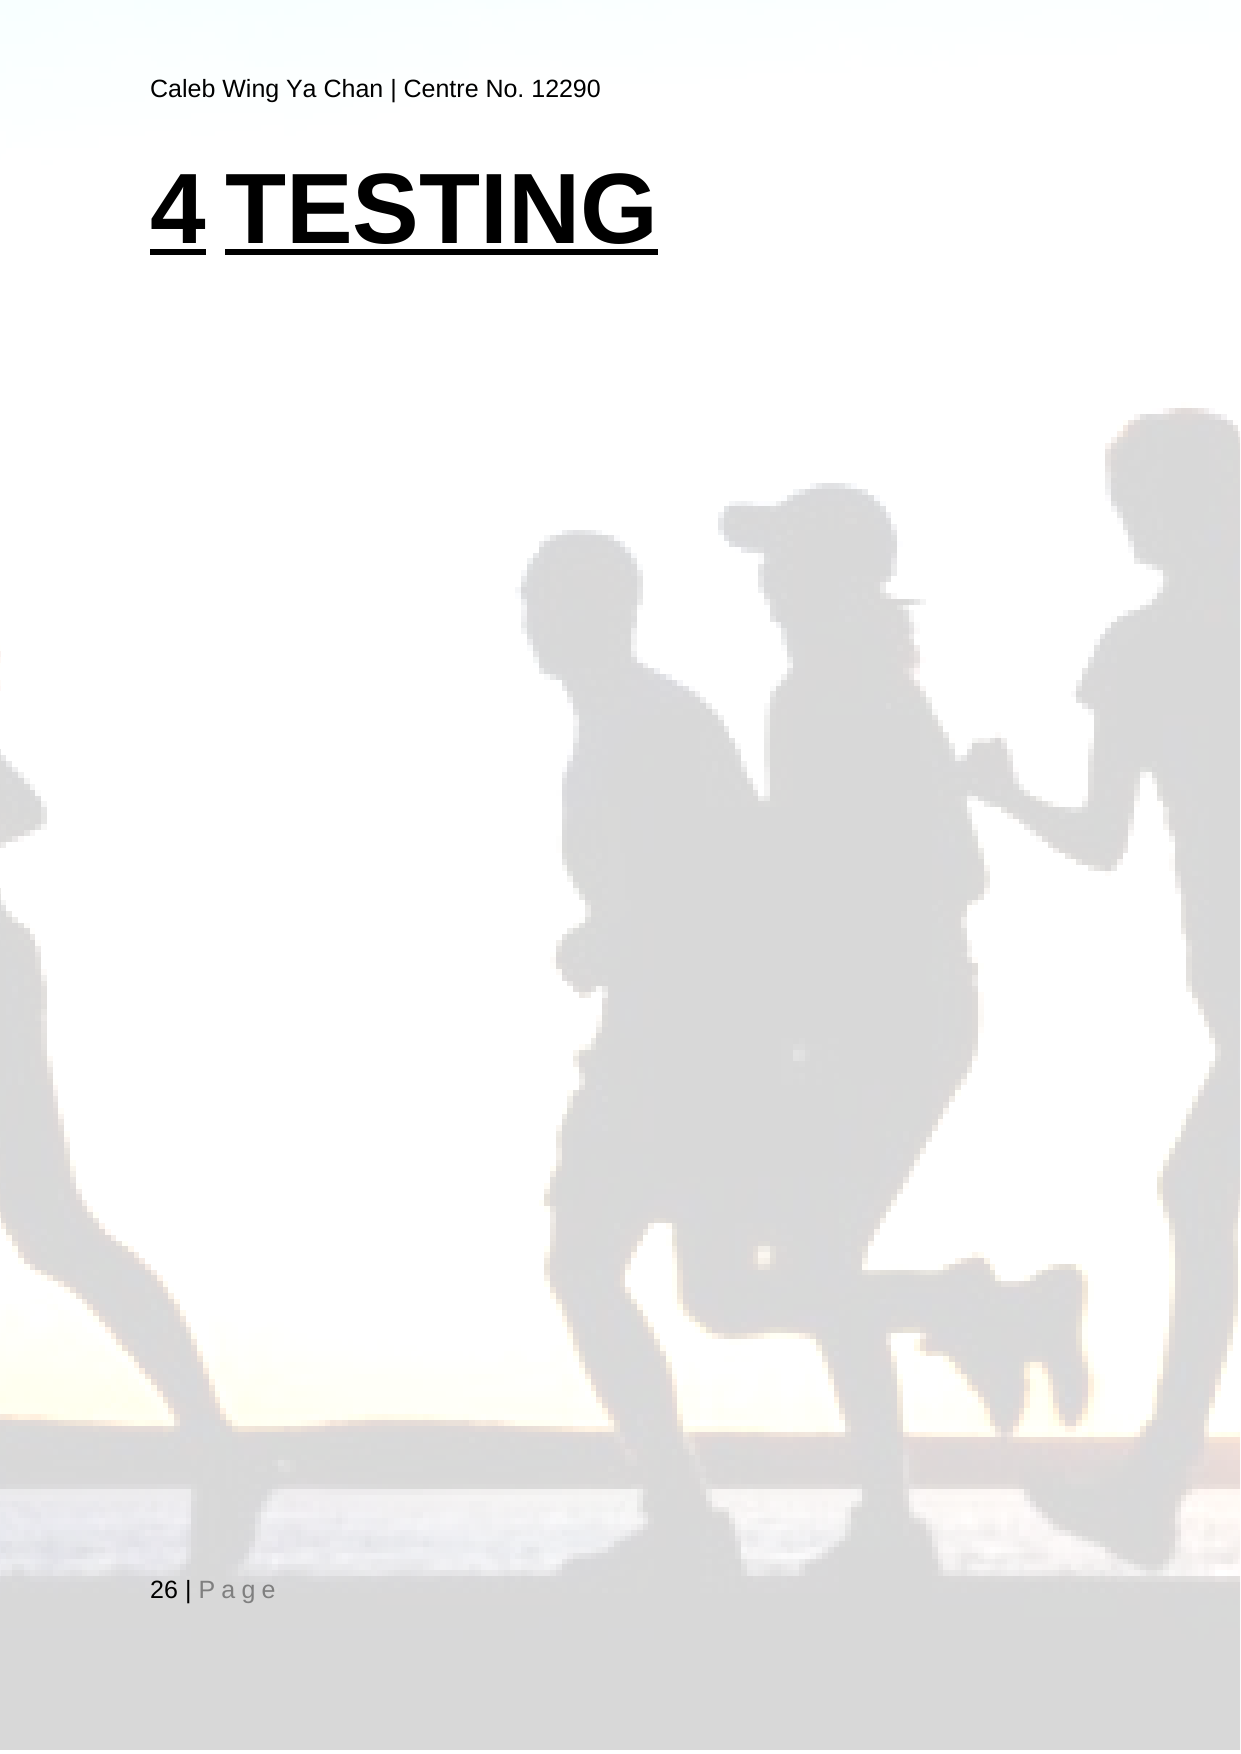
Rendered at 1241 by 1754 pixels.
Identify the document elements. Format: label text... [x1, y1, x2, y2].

subtitle TESTING [150, 150, 1090, 265]
